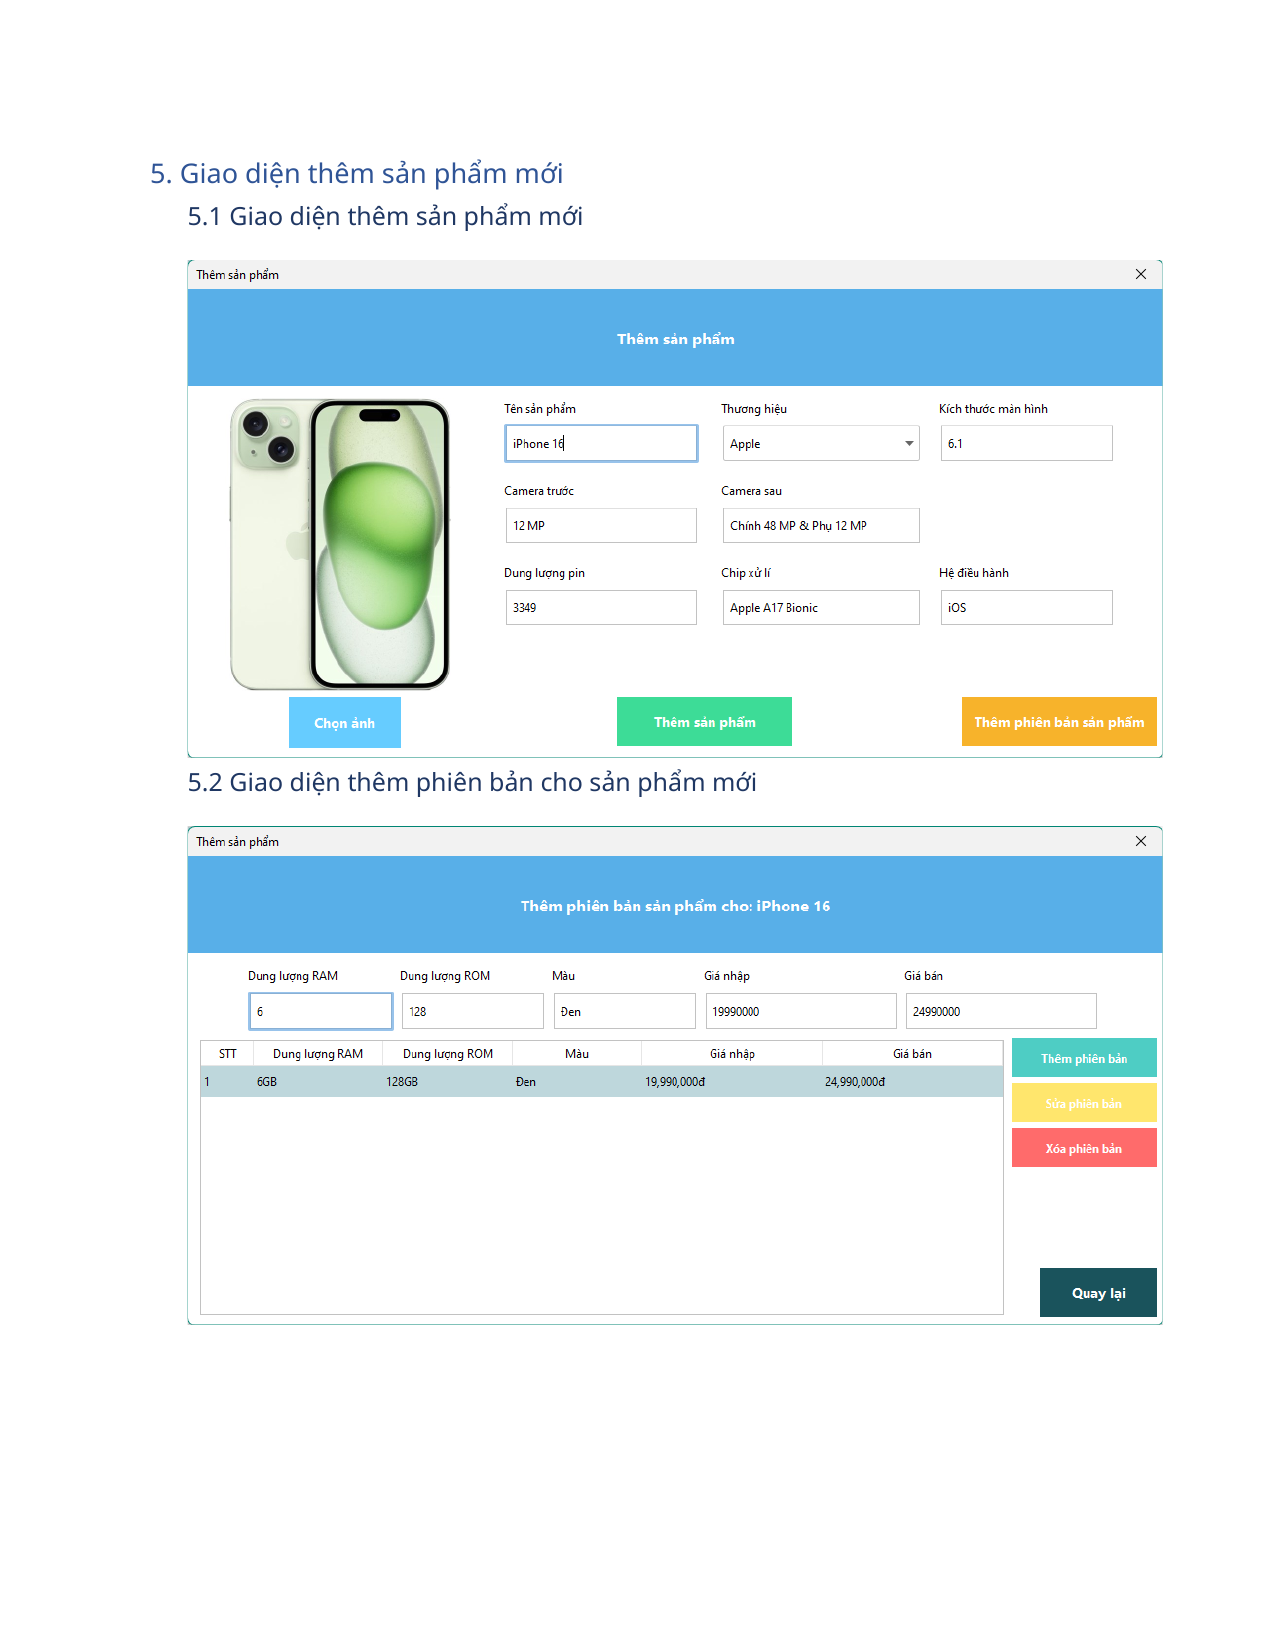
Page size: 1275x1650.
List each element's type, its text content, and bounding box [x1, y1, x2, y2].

picture [187, 826, 1163, 1325]
subtitle 5. Giao diện thêm sản phẩm mới [150, 154, 1125, 191]
subtitle 5.2 Giao diện thêm phiên bản cho sản phẩm mới [187, 764, 1125, 799]
picture [187, 260, 1163, 758]
subtitle 5.1 Giao diện thêm sản phẩm mới [187, 198, 1125, 232]
